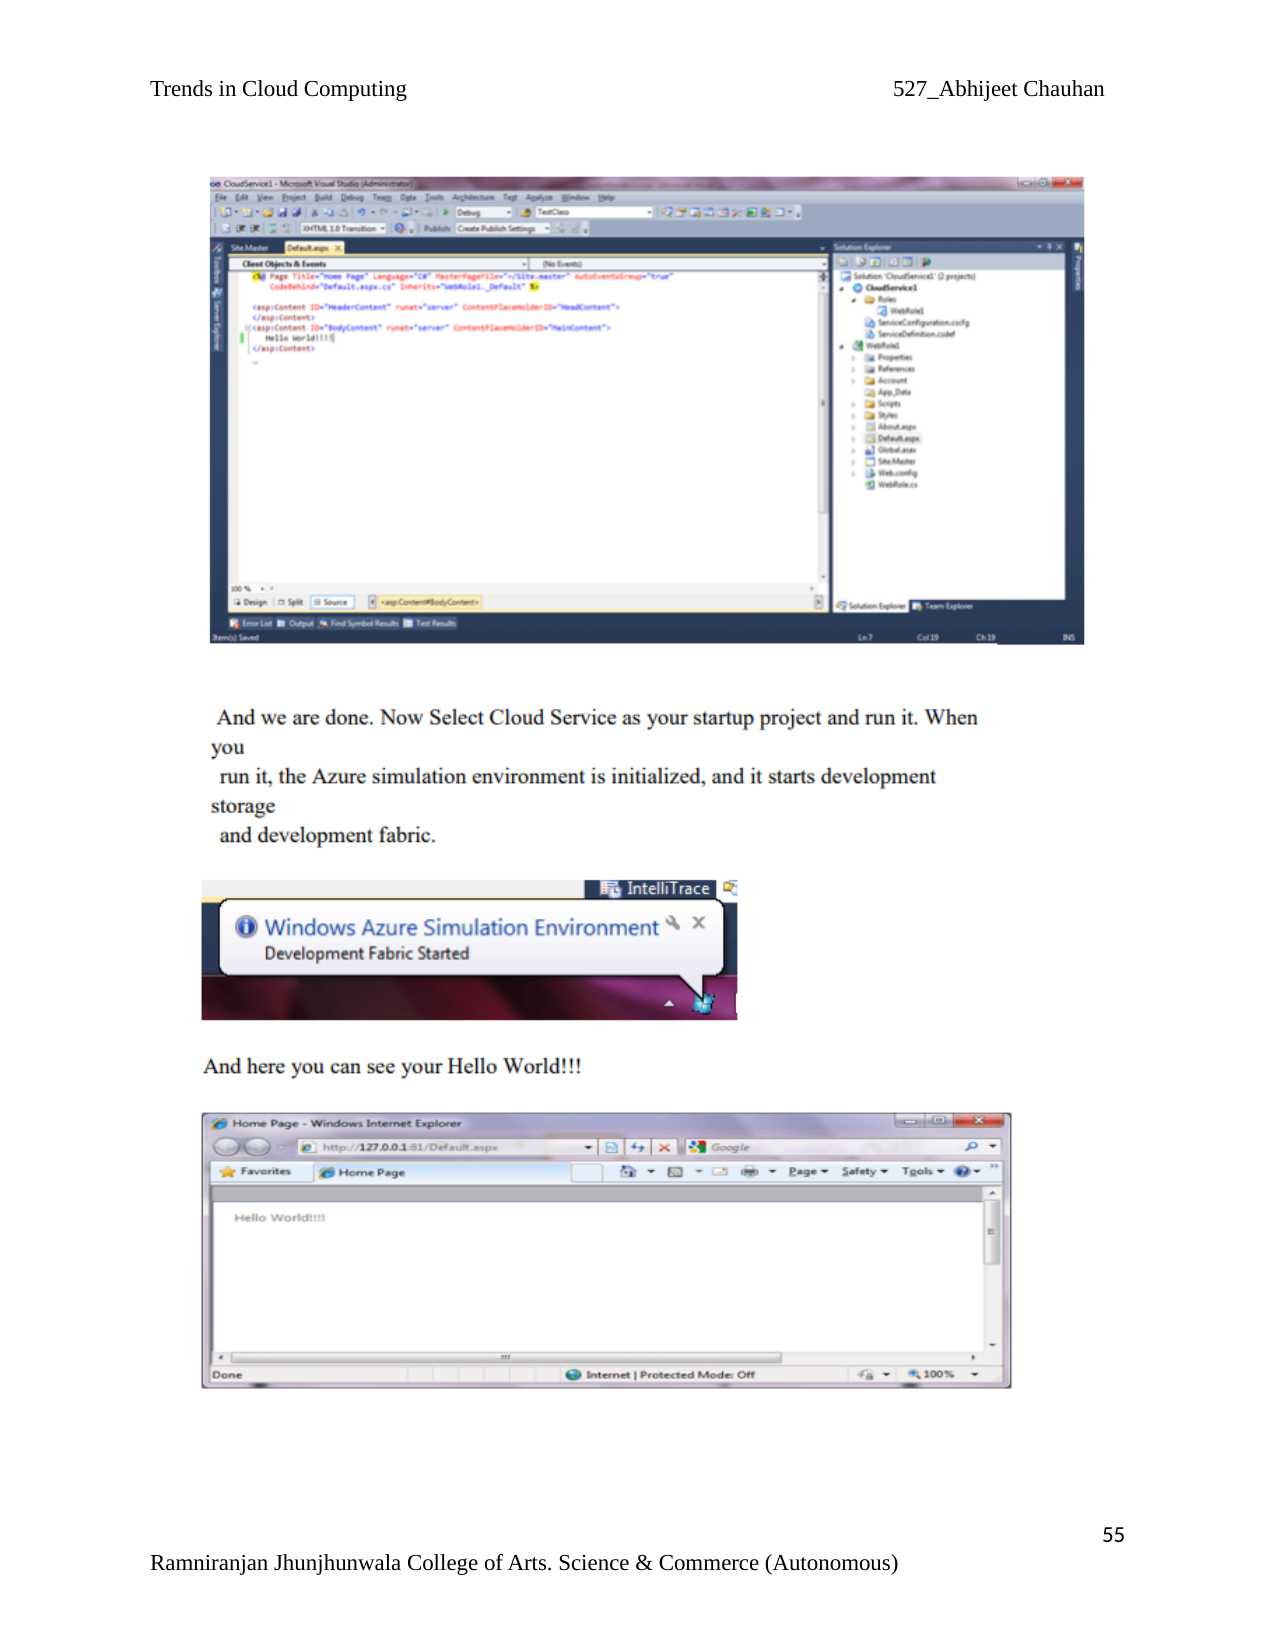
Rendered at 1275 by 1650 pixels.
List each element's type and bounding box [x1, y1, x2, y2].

picture [150, 150, 1090, 1449]
